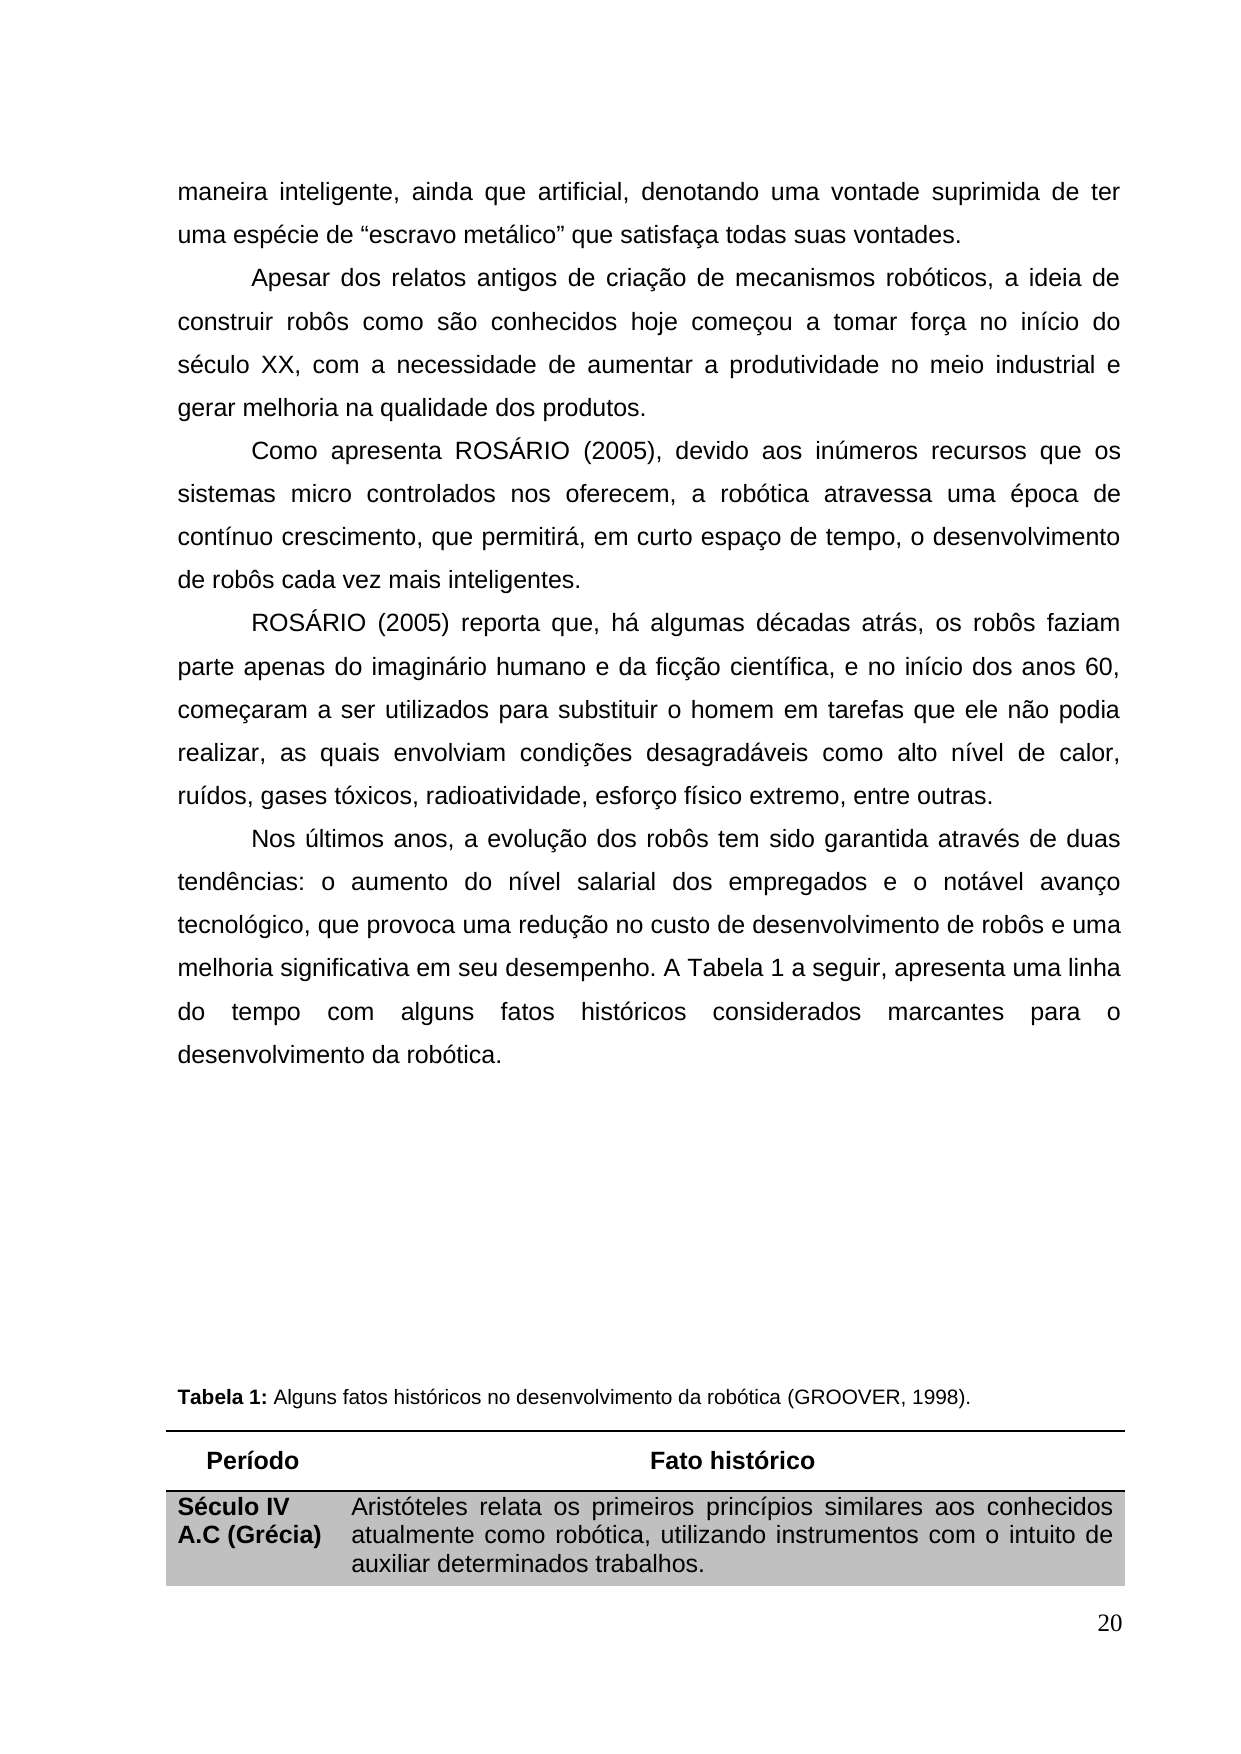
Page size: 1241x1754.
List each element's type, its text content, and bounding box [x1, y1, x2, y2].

table_header Período [166, 1432, 340, 1490]
text ROSÁRIO (2005) reporta que, há algumas décadas atrás, os robôs faziam parte apenas do imaginário humano e da ficção científica, e no início dos anos 60, começaram a ser utilizados para substituir o homem em tarefas que ele não podia realizar, as quais envolviam condições desagradáveis como alto nível de calor, ruídos, gases tóxicos, radioatividade, esforço físico extremo, entre outras. [177, 608, 1122, 810]
table_cell Aristóteles relata os primeiros princípios similares aos conhecidos atualmente como robótica, utilizando instrumentos com o intuito de auxiliar determinados trabalhos. [340, 1492, 1125, 1586]
text Como apresenta ROSÁRIO (2005), devido aos inúmeros recursos que os sistemas micro controlados nos oferecem, a robótica atravessa uma época de contínuo crescimento, que permitirá, em curto espaço de tempo, o desenvolvimento de robôs cada vez mais inteligentes. [177, 436, 1122, 594]
text Nos últimos anos, a evolução dos robôs tem sido garantida através de duas tendências: o aumento do nível salarial dos empregados e o notável avanço tecnológico, que provoca uma redução no custo de desenvolvimento de robôs e uma melhoria significativa em seu desempenho. A Tabela 1 a seguir, apresenta uma linha do tempo com alguns fatos históricos considerados marcantes para o desenvolvimento da robótica. [177, 824, 1122, 1068]
text Apesar dos relatos antigos de criação de mecanismos robóticos, a ideia de construir robôs como são conhecidos hoje começou a tomar força no início do século XX, com a necessidade de aumentar a produtividade no meio industrial e gerar melhoria na qualidade dos produtos. [177, 263, 1122, 422]
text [177, 177, 1122, 249]
table_cell Século IV A.C (Grécia) [166, 1492, 340, 1586]
table_header Fato histórico [340, 1432, 1125, 1490]
text Tabela 1: Alguns fatos históricos no desenvolvimento da robótica (GROOVER, 1998). [177, 1385, 1122, 1409]
